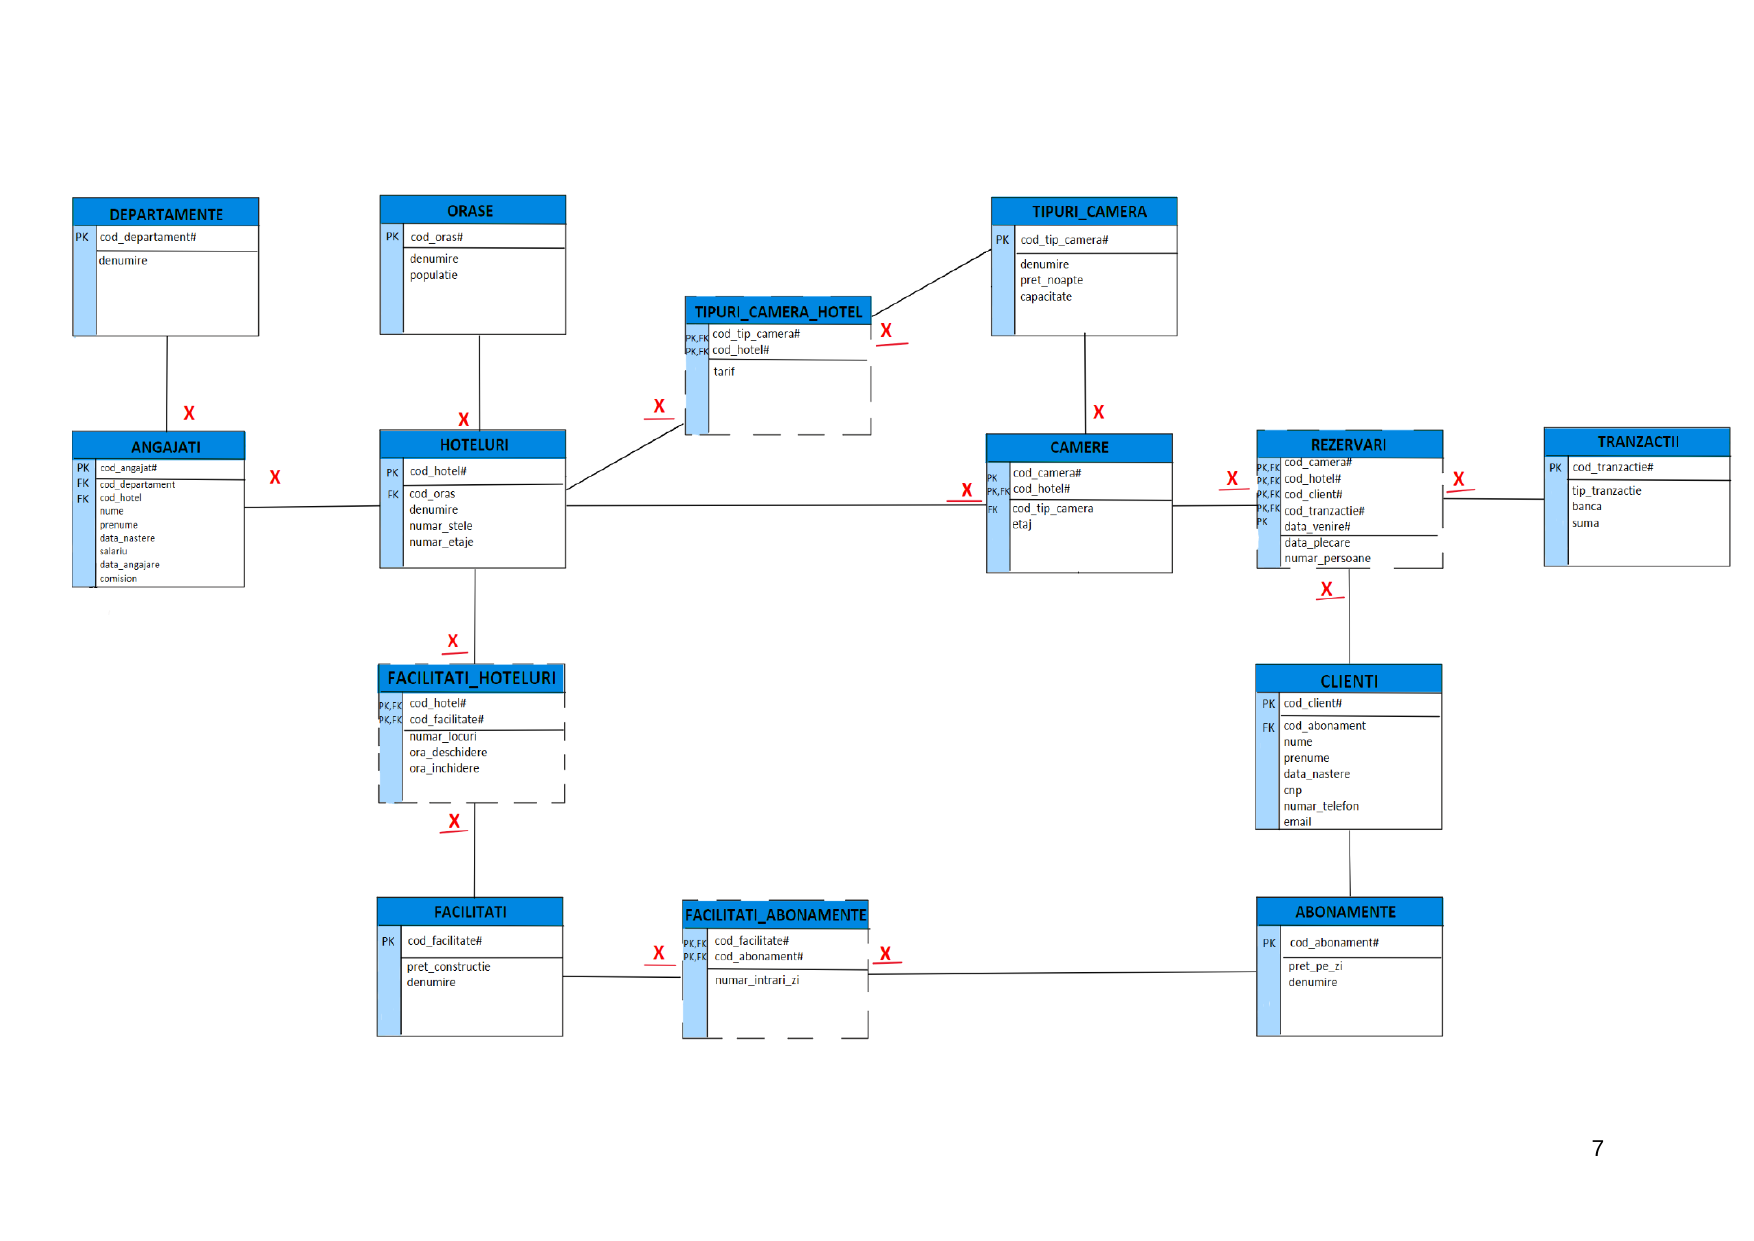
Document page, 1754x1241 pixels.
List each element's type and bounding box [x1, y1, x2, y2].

picture [72, 168, 1733, 1062]
